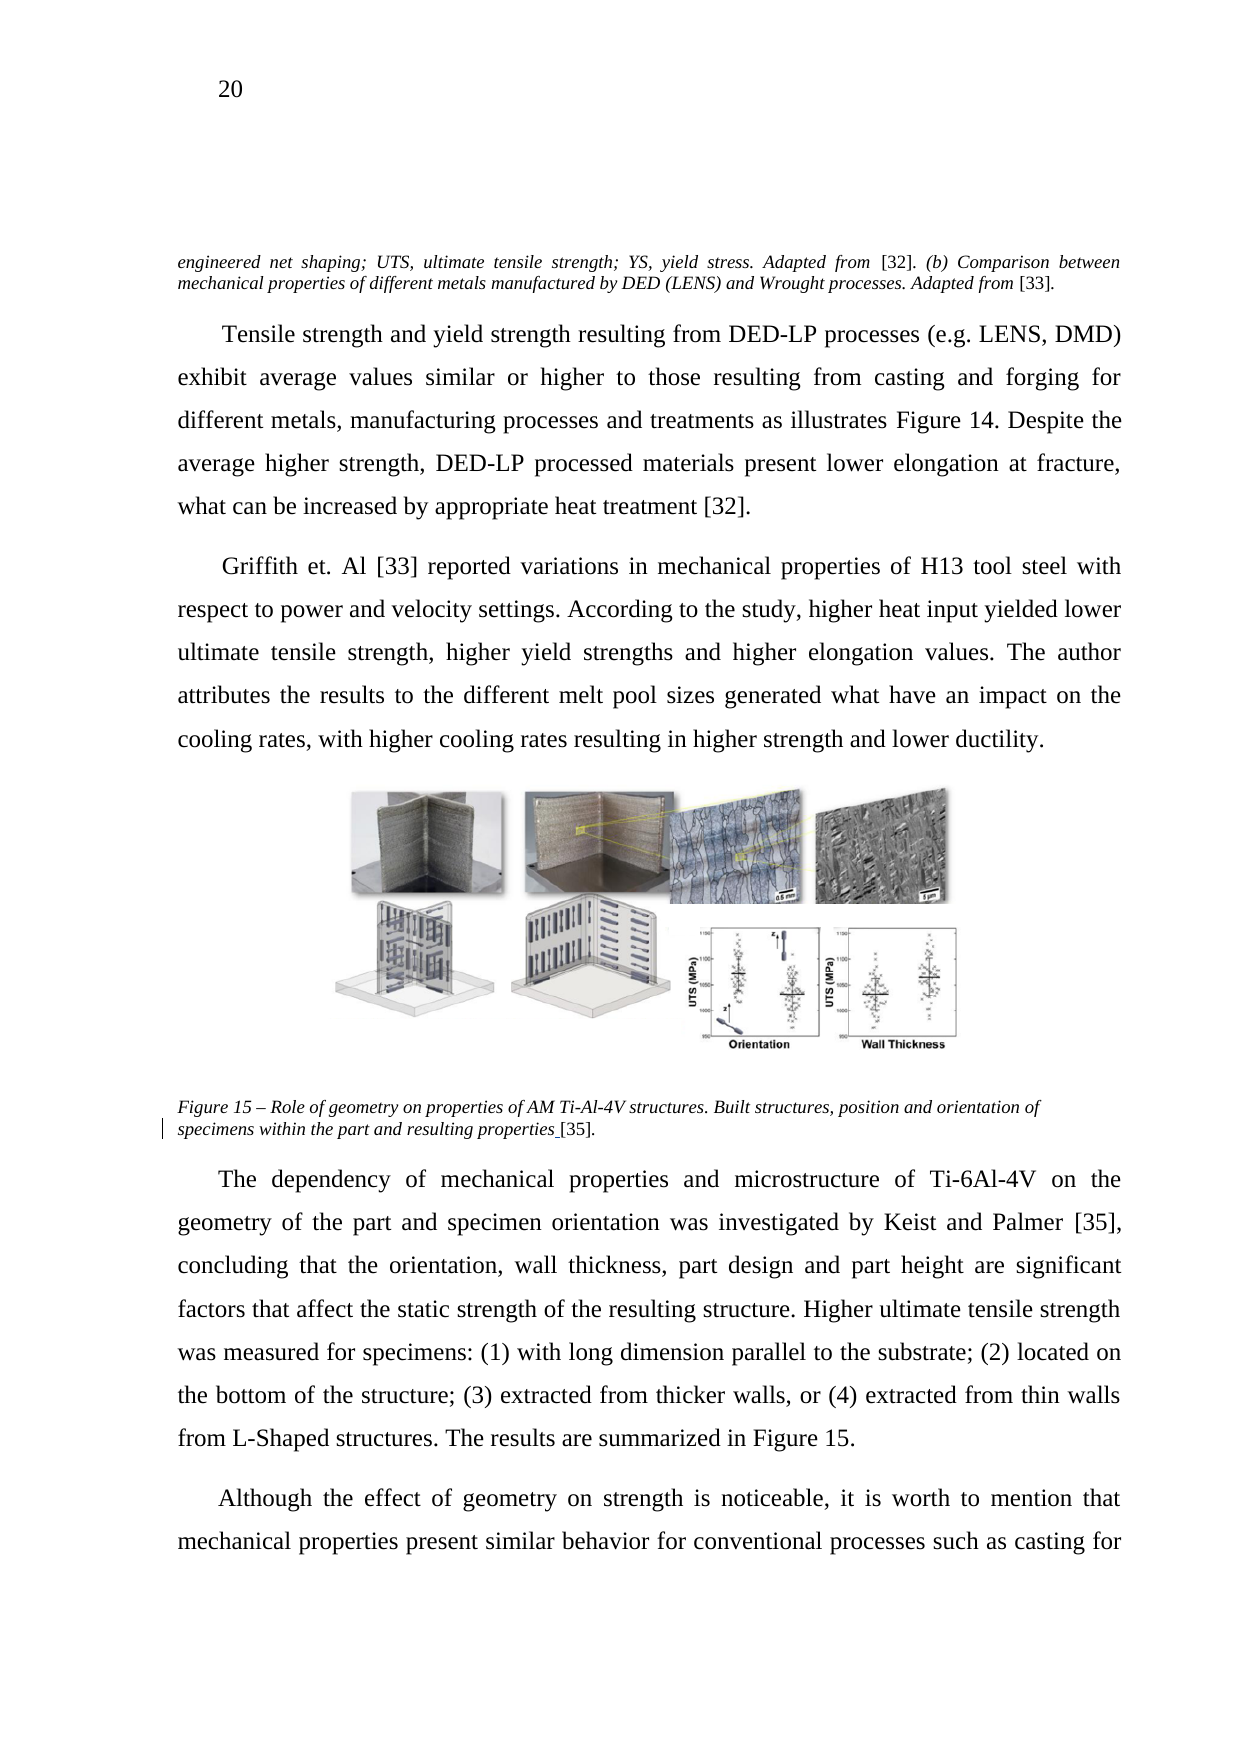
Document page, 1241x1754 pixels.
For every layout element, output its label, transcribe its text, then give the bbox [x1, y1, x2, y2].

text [177, 1483, 1122, 1555]
picture [328, 783, 971, 1066]
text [177, 251, 1122, 294]
text Tensile strength and yield strength resulting from DED-LP processes (e.g. LENS, DMD) exhibit average values similar or higher to those resulting from casting and forging for different metals, manufacturing processes and treatments as illustrates . Despite the average higher strength, DED-LP processed materials present lower elongation at fracture, what can be increased by appropriate heat treatment [32]. [177, 319, 1122, 520]
text The dependency of mechanical properties and microstructure of Ti-6Al-4V on the geometry of the part and specimen orientation was investigated by Keist and Palmer [35], concluding that the orientation, wall thickness, part design and part height are significant factors that affect the static strength of the resulting structure. Higher ultimate tensile strength was measured for specimens: (1) with long dimension parallel to the substrate; (2) located on the bottom of the structure; (3) extracted from thicker walls, or (4) extracted from thin walls from L-Shaped structures. The results are summarized in . [177, 1164, 1122, 1452]
text Figure – Role of geometry on properties of AM Ti-Al-4V structures. Built structures, position and orientation of specimens within the part and resulting properties[35]. [177, 1096, 1122, 1139]
text Griffith et. Al [33] reported variations in mechanical properties of H13 tool steel with respect to power and velocity settings. According to the study, higher heat input yielded lower ultimate tensile strength, higher yield strengths and higher elongation values. The author attributes the results to the different melt pool sizes generated what have an impact on the cooling rates, with higher cooling rates resulting in higher strength and lower ductility. [177, 551, 1122, 752]
